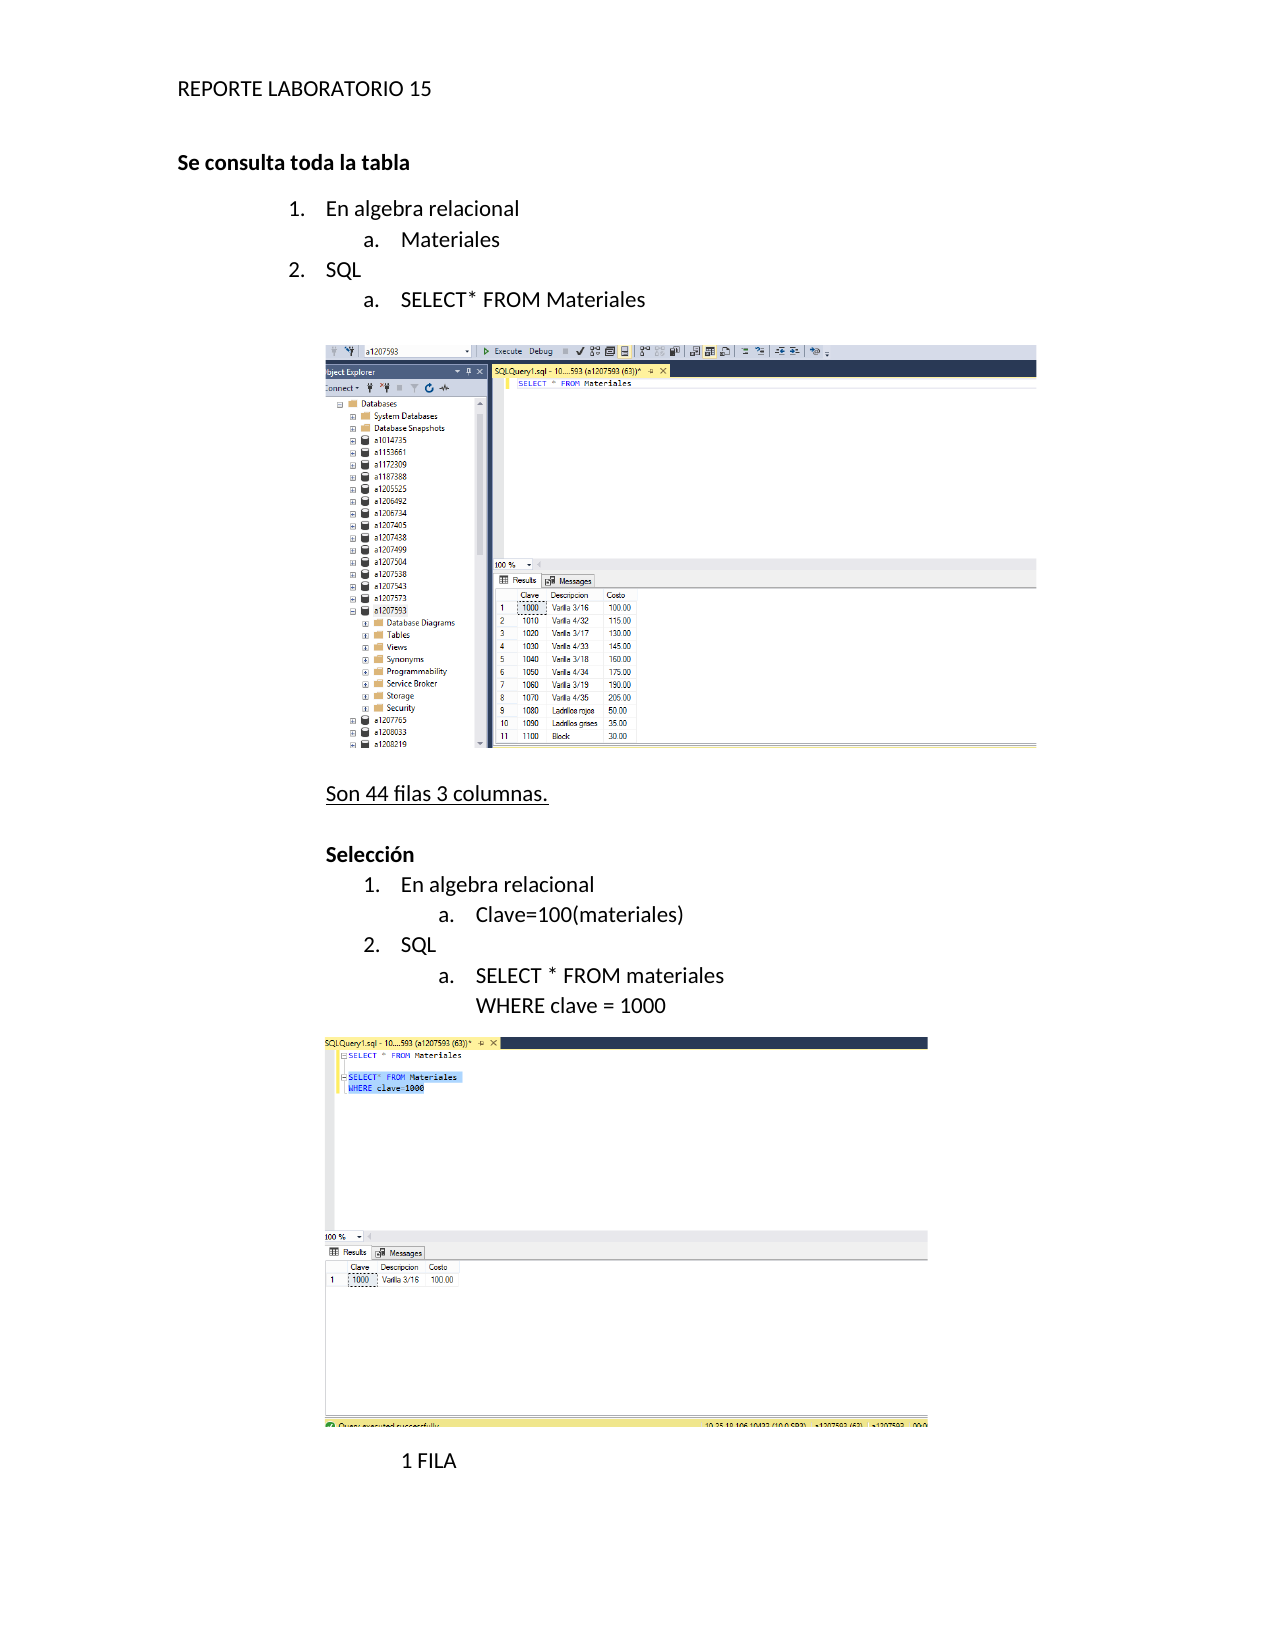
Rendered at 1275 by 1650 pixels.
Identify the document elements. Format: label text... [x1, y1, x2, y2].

picture [324, 1037, 928, 1427]
list En algebra relacional [363, 870, 1098, 898]
list SQL [288, 255, 1098, 283]
list Selección [326, 840, 1098, 868]
text 1 FILA [401, 1446, 1098, 1474]
list SQL [363, 931, 1098, 958]
text Se consulta toda la tabla [177, 148, 1098, 176]
list Clave=100(materiales) [438, 900, 1098, 928]
list Son 44 filas 3 columnas. [326, 779, 1098, 807]
list SELECT * FROM materiales WHERE clave = 1000 [438, 961, 1098, 1019]
picture [325, 345, 1037, 748]
list SELECT* FROM Materiales [363, 285, 1098, 313]
list En algebra relacional [288, 194, 1098, 222]
list Materiales [363, 225, 1098, 253]
